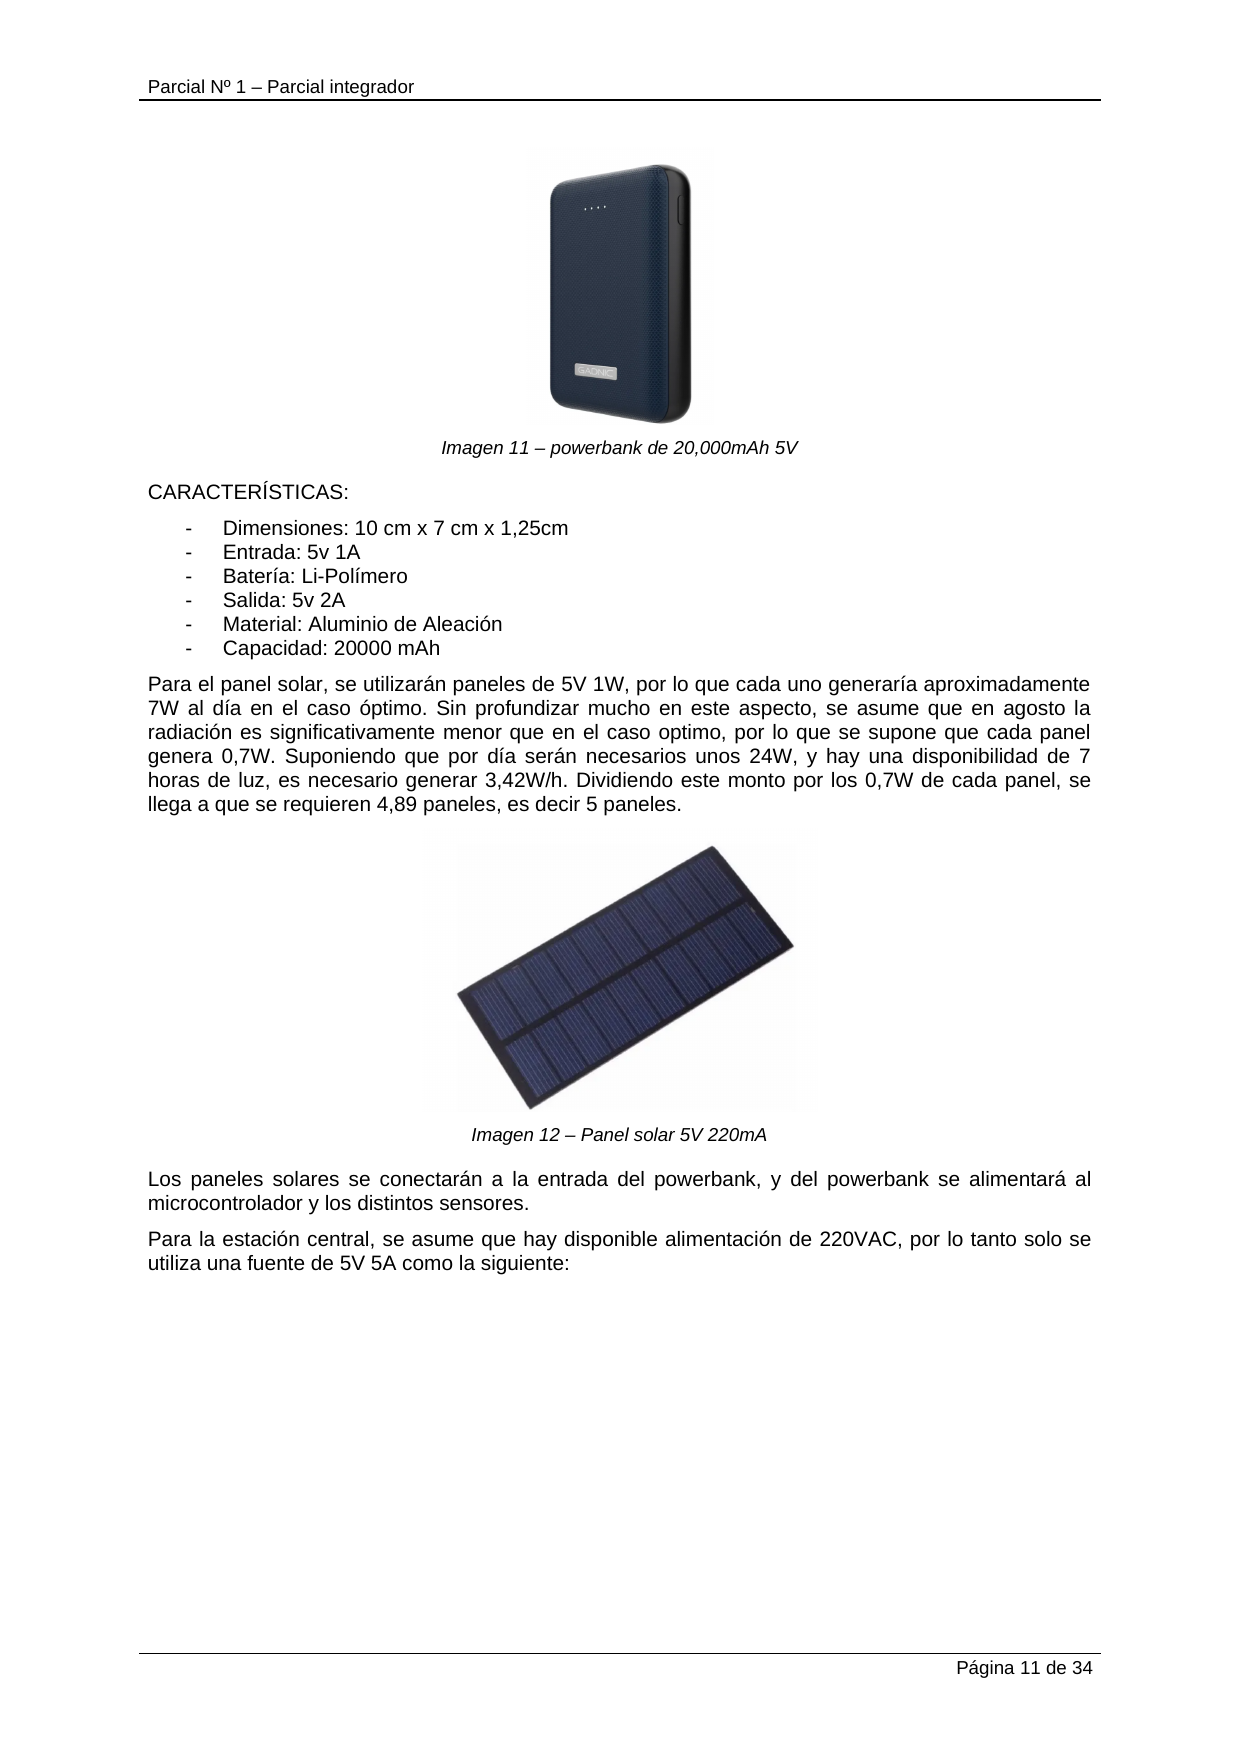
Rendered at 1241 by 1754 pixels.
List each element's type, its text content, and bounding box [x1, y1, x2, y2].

picture [422, 828, 818, 1112]
list Dimensiones: 10 cm x 7 cm x 1,25cm [185, 516, 1092, 540]
text Imagen 12 – Panel solar 5V 220mA [148, 1124, 1092, 1146]
list Batería: Li-Polímero [185, 564, 1092, 588]
list Salida: 5v 2A [185, 588, 1092, 612]
list Capacidad: 20000 mAh [185, 636, 1092, 660]
text Para el panel solar, se utilizarán paneles de 5V 1W, por lo que cada uno generaría aproximadamente 7W al día en el caso óptimo. Sin profundizar mucho en este aspecto, se asume que en agosto la radiación es significativamente menor que en el caso optimo, por lo que se supone que cada panel genera 0,7W. Suponiendo que por día serán necesarios unos 24W, y hay una disponibilidad de 7 horas de luz, es necesario generar 3,42W/h. Dividiendo este monto por los 0,7W de cada panel, se llega a que se requieren 4,89 paneles, es decir 5 paneles. [148, 672, 1092, 816]
text Para la estación central, se asume que hay disponible alimentación de 220VAC, por lo tanto solo se utiliza una fuente de 5V 5A como la siguiente: [148, 1227, 1092, 1275]
text Imagen 11 – powerbank de 20,000mAh 5V [148, 437, 1092, 459]
text CARACTERÍSTICAS: [148, 479, 1092, 503]
list Material: Aluminio de Aleación [185, 612, 1092, 636]
list Entrada: 5v 1A [185, 540, 1092, 564]
text Los paneles solares se conectarán a la entrada del powerbank, y del powerbank se alimentará al microcontrolador y los distintos sensores. [148, 1167, 1092, 1214]
picture [526, 147, 714, 425]
